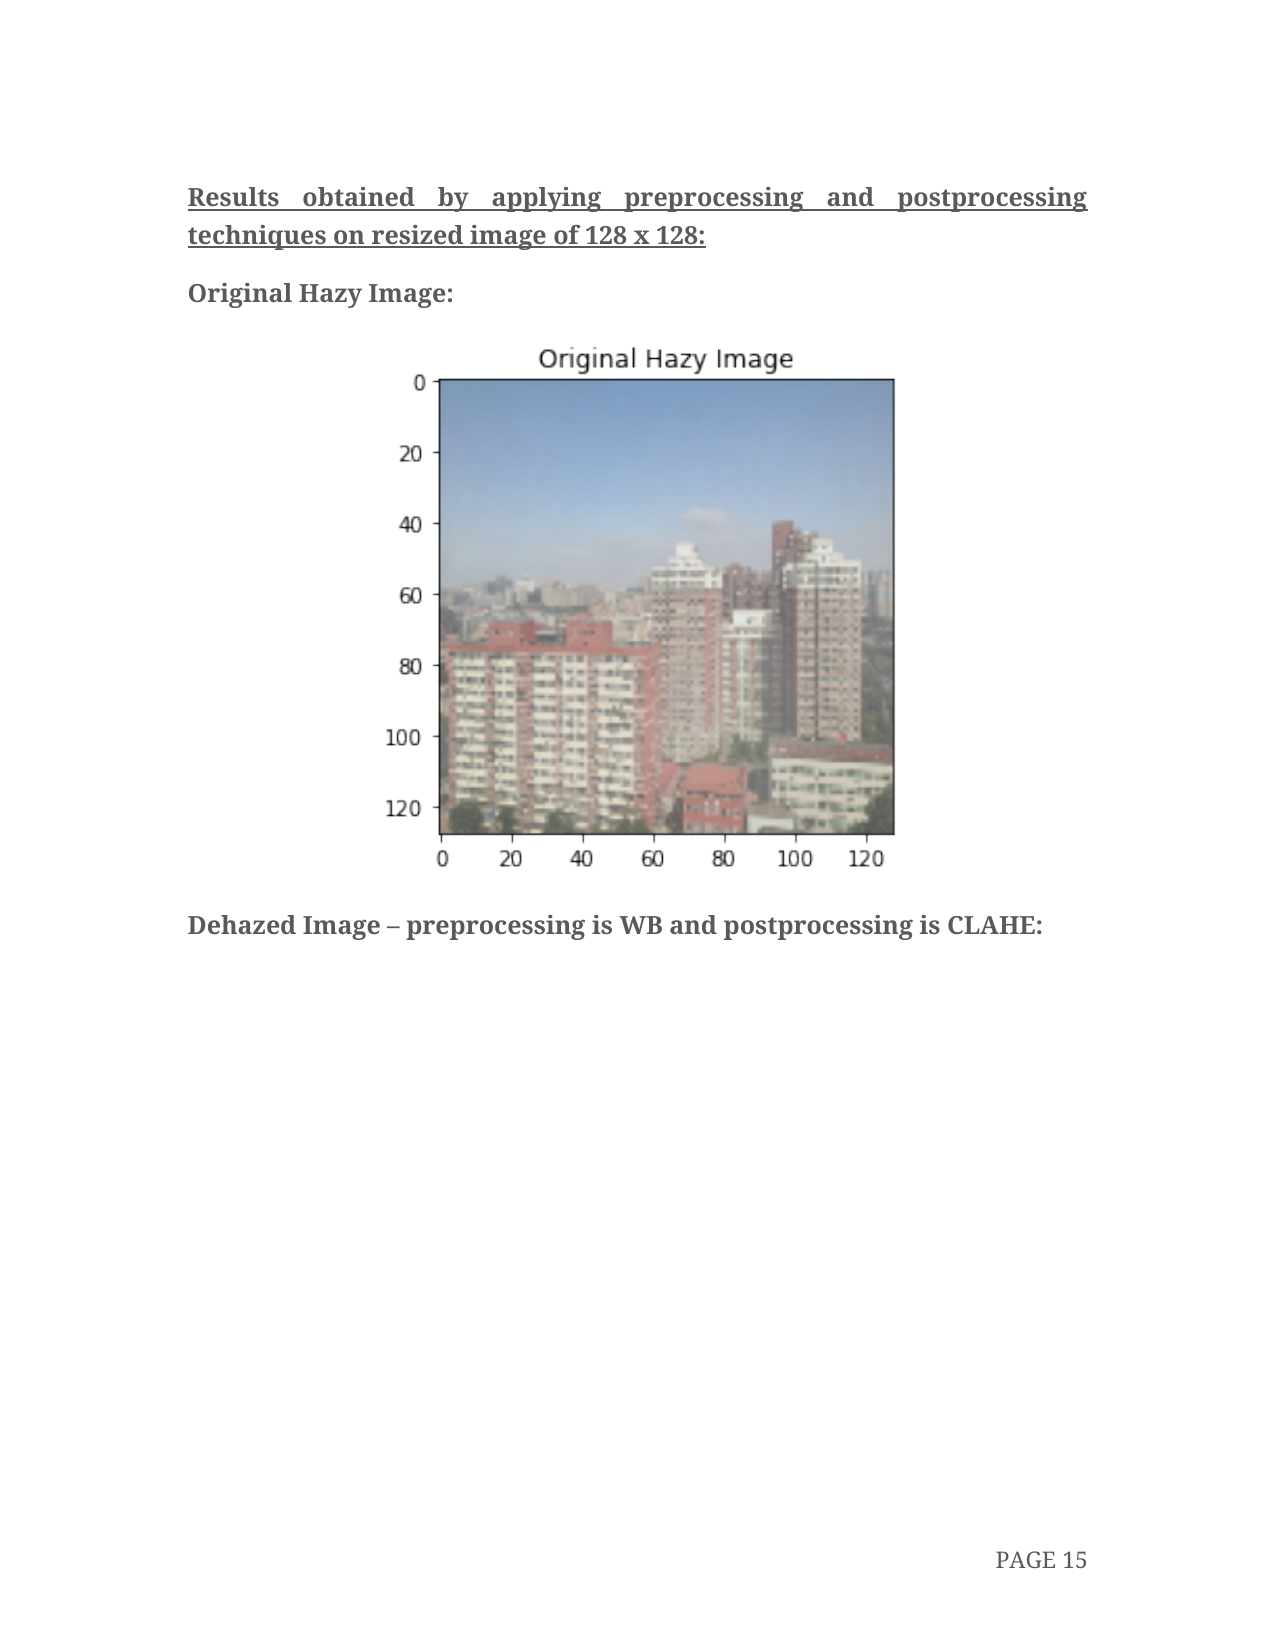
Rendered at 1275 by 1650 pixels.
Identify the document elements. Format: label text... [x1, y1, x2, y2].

picture [370, 333, 905, 884]
text Original Hazy Image: [187, 276, 1087, 310]
text Results obtained by applying preprocessing and postprocessing techniques on resized image of 128 x 128: [187, 210, 1087, 251]
text Dehazed Image – preprocessing is WB and postprocessing is CLAHE: [187, 908, 1087, 942]
text Results obtained by applying preprocessing and postprocessing techniques on resized image of 128 x 128: [187, 180, 1087, 209]
